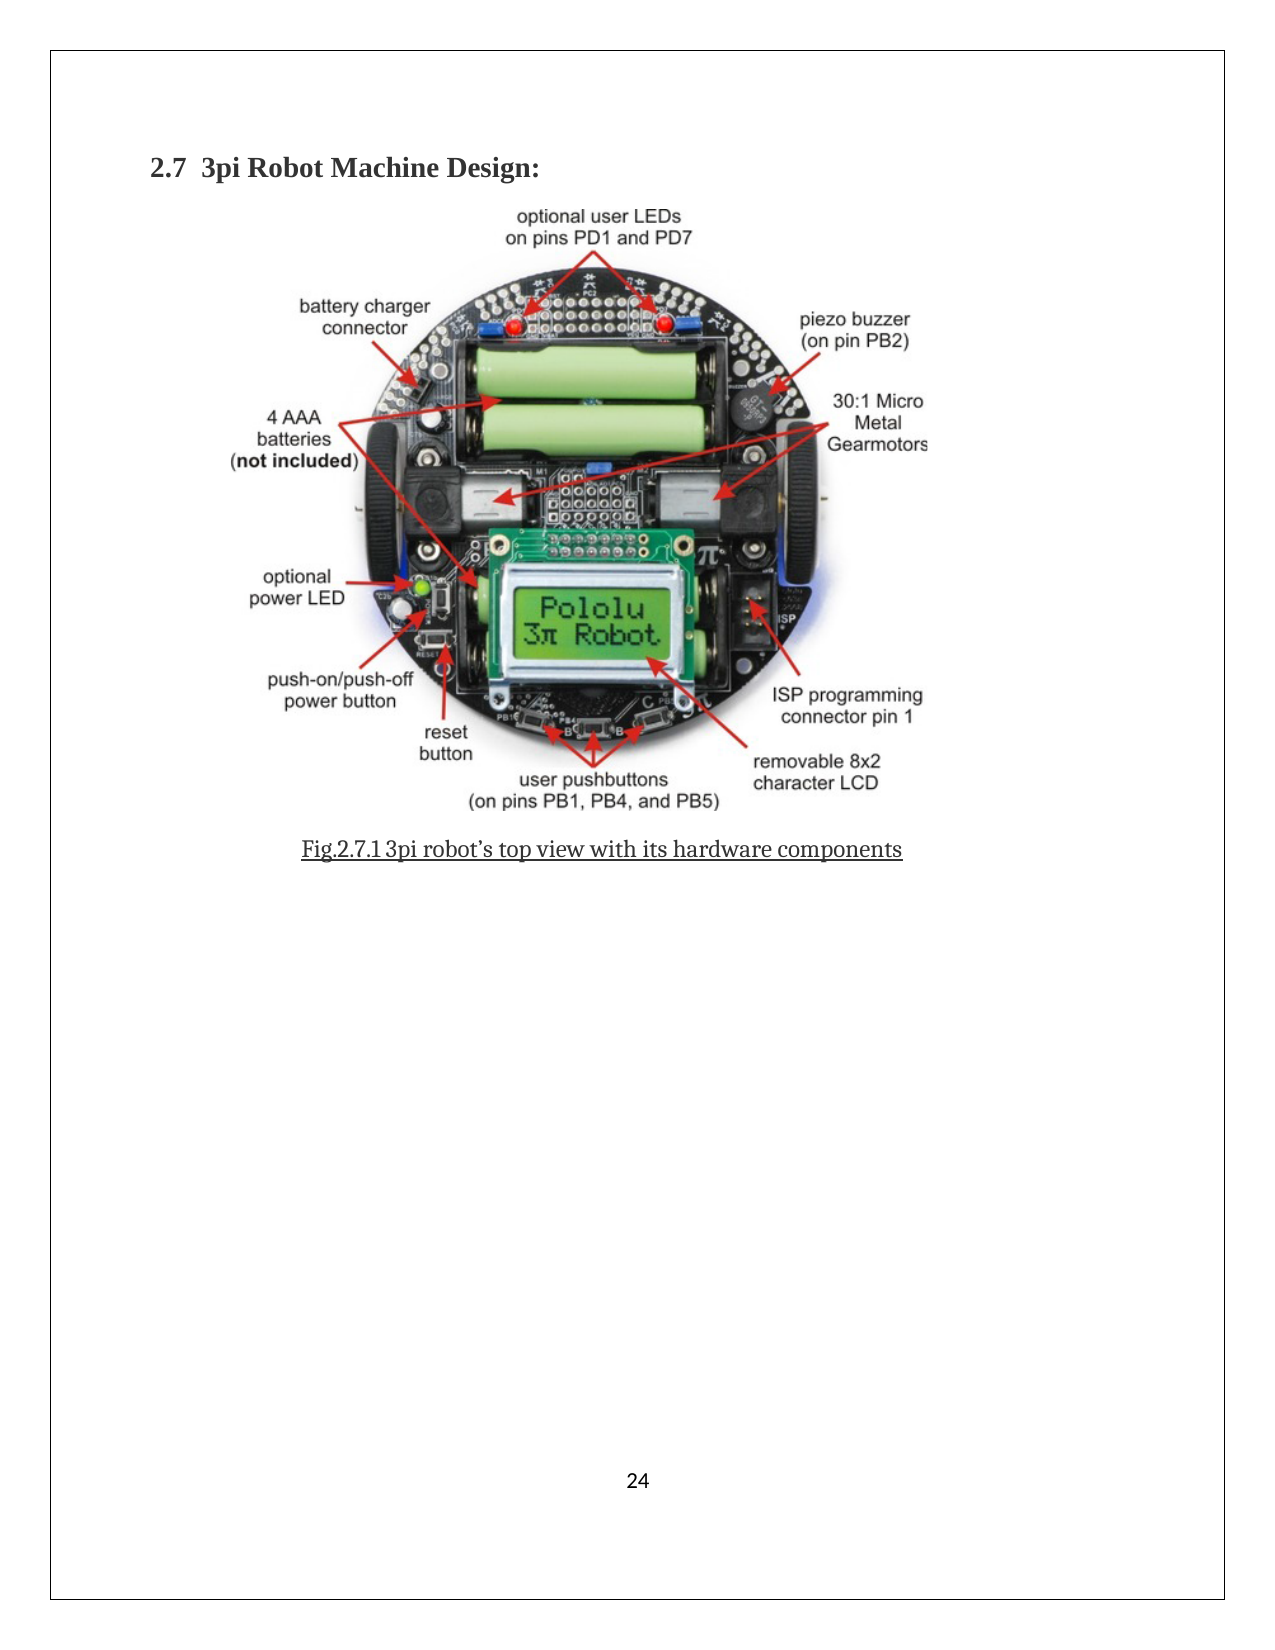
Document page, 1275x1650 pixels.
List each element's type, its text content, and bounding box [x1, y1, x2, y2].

text Fig.2.7.1 3pi robot’s top view with its hardware components [150, 835, 1125, 863]
text 2.7 3pi Robot Machine Design: [150, 150, 1125, 183]
